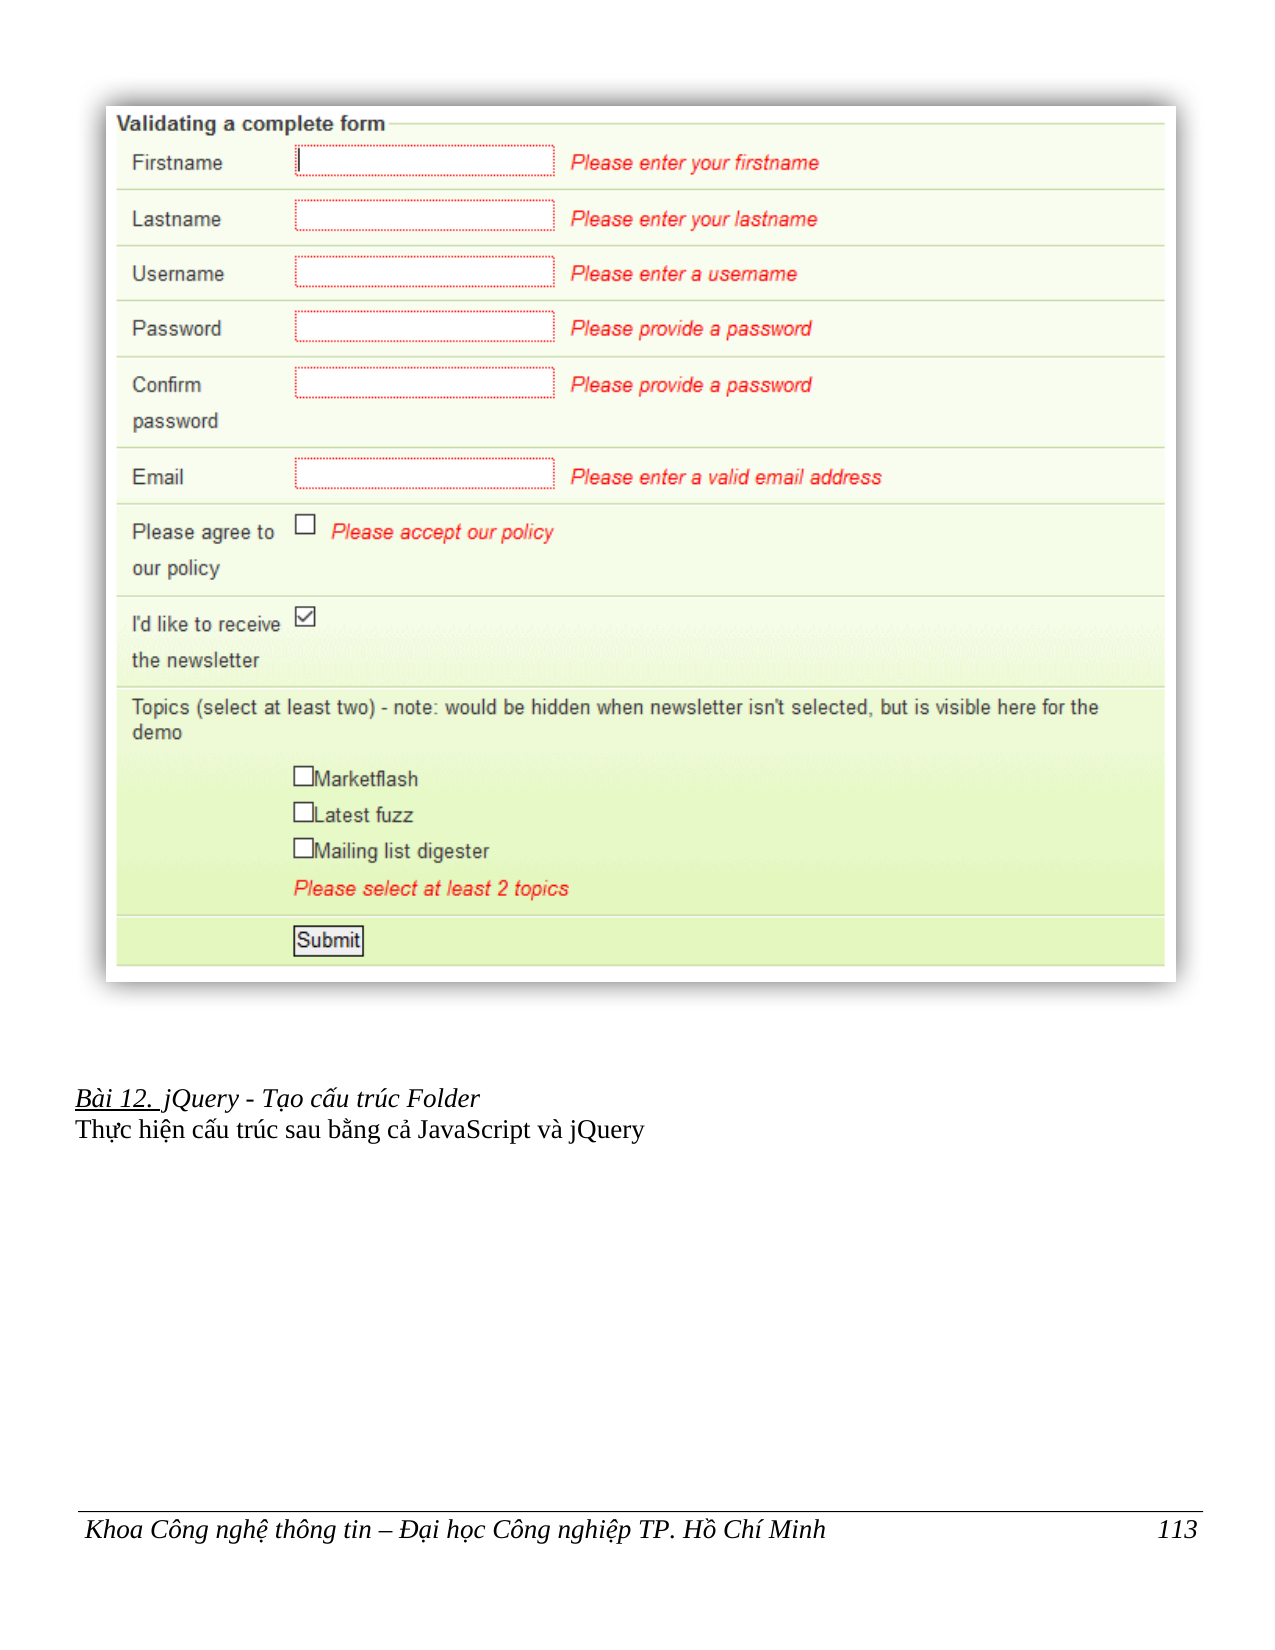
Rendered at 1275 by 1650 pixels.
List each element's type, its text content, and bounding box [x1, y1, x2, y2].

subtitle jQuery - Tạo cấu trúc Folder [75, 1082, 1200, 1113]
picture [106, 106, 1176, 982]
text Thực hiện cấu trúc sau bằng cả JavaScript và jQuery [75, 1113, 1200, 1144]
